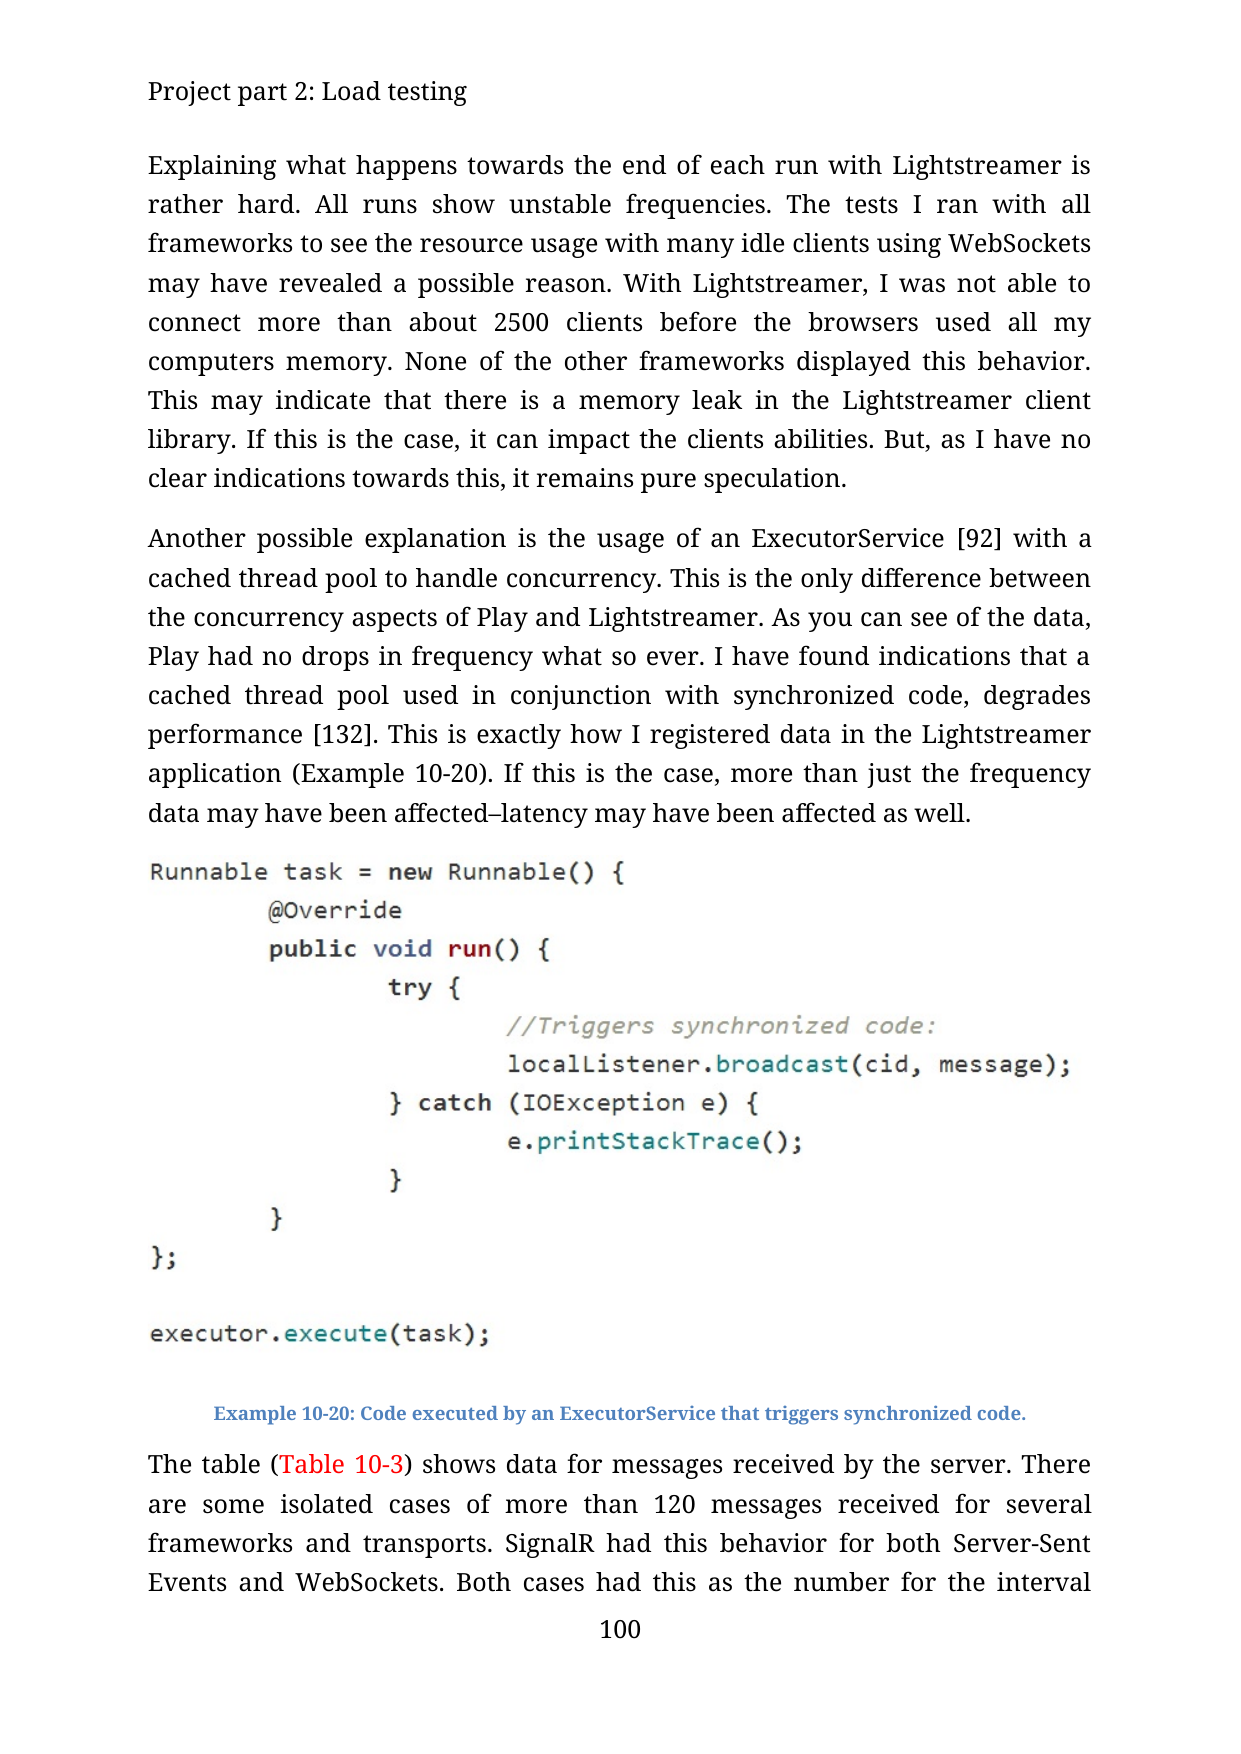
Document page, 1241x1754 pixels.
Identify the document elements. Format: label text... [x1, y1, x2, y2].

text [148, 1447, 1092, 1599]
text Explaining what happens towards the end of each run with Lightstreamer is rather hard. All runs show unstable frequencies. The tests I ran with all frameworks to see the resource usage with many idle clients using WebSockets may have revealed a possible reason. With Lightstreamer, I was not able to connect more than about 2500 clients before the browsers used all my computers memory. None of the other frameworks displayed this behavior. This may indicate that there is a memory leak in the Lightstreamer client library. If this is the case, it can impact the clients abilities. But, as I have no clear indications towards this, it remains pure speculation. [148, 148, 1092, 495]
picture [147, 855, 1093, 1375]
